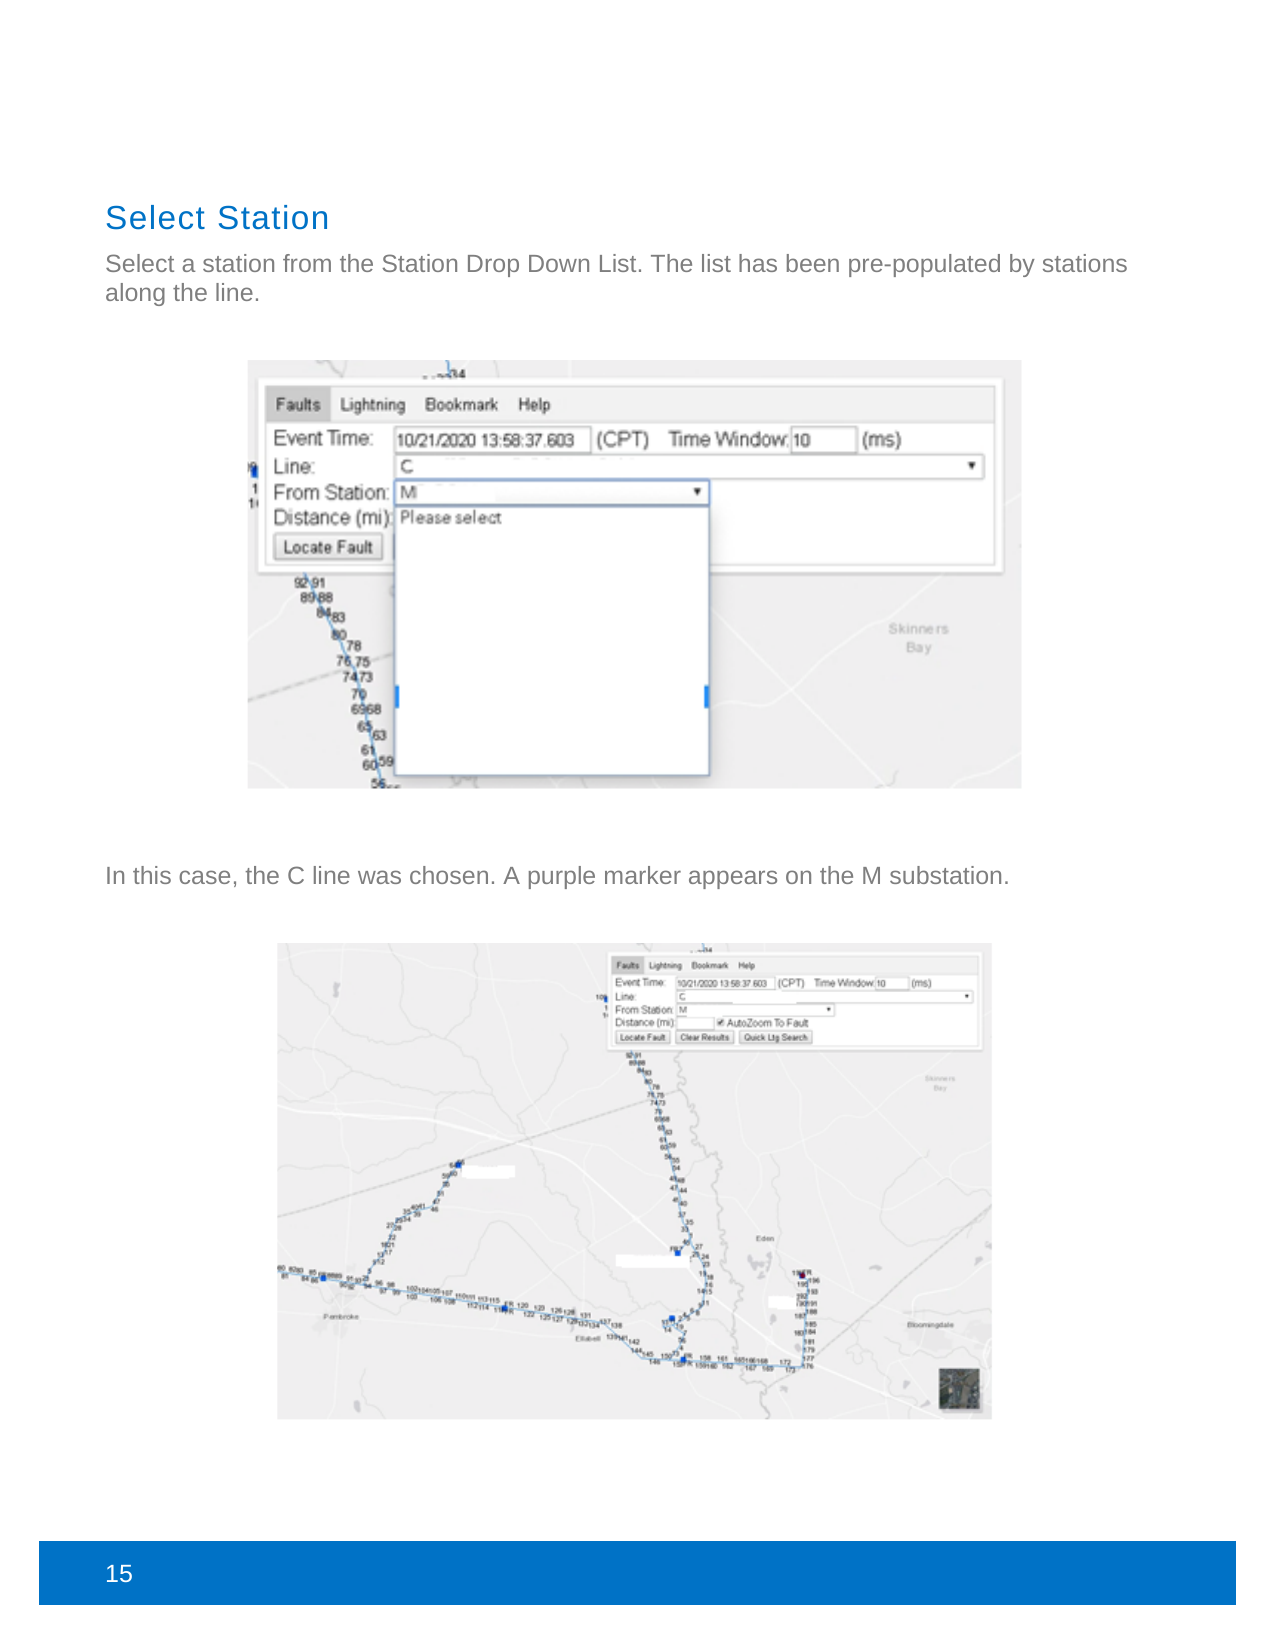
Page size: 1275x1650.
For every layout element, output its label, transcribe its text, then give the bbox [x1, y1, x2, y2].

text Select a station from the Station Drop Down List. The list has been pre-populated by stations along the line. [105, 249, 1170, 306]
text In this case, the C line was chosen. A purple marker appears on the M substation. [105, 861, 1170, 889]
subtitle Select Station [105, 198, 1170, 236]
picture [277, 943, 998, 1423]
picture [247, 360, 1028, 795]
